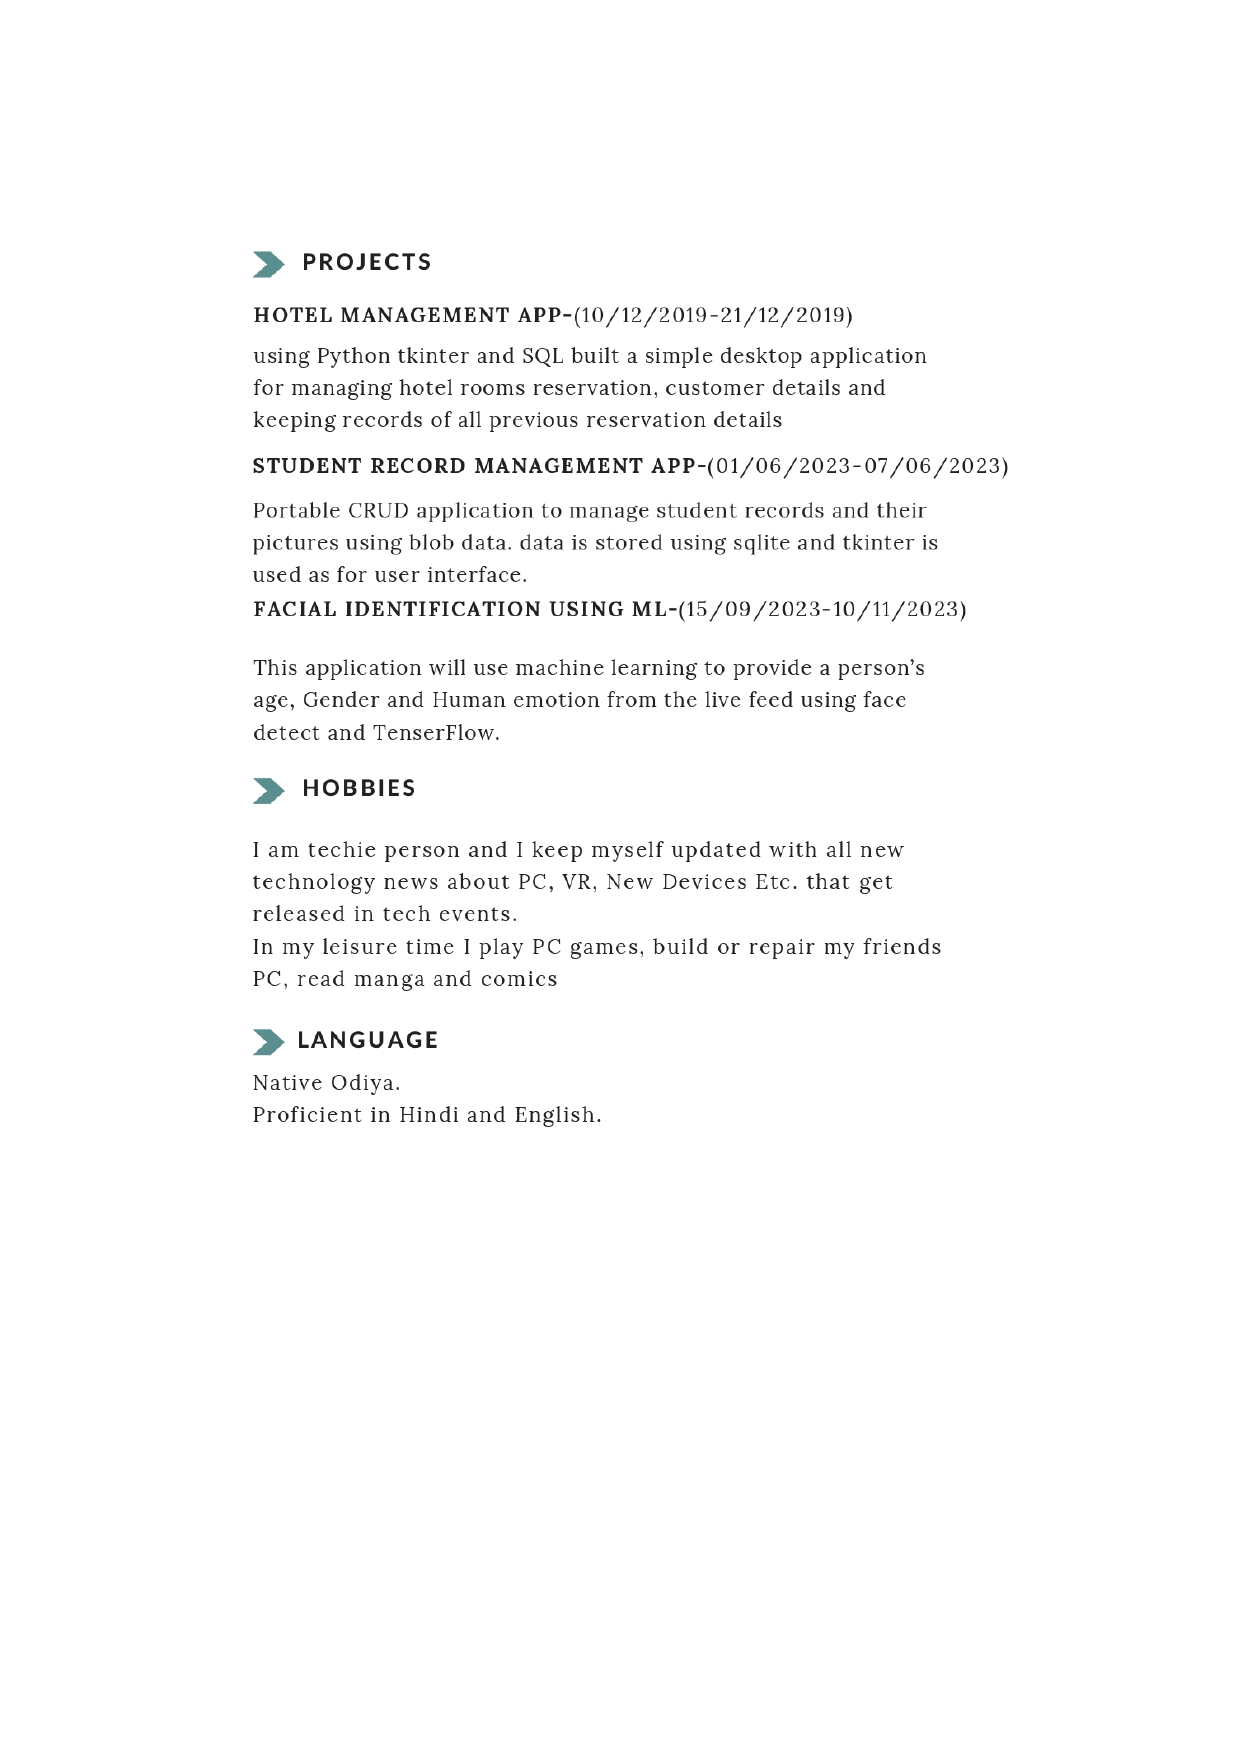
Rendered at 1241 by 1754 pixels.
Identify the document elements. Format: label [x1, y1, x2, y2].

picture [150, 150, 1172, 1594]
